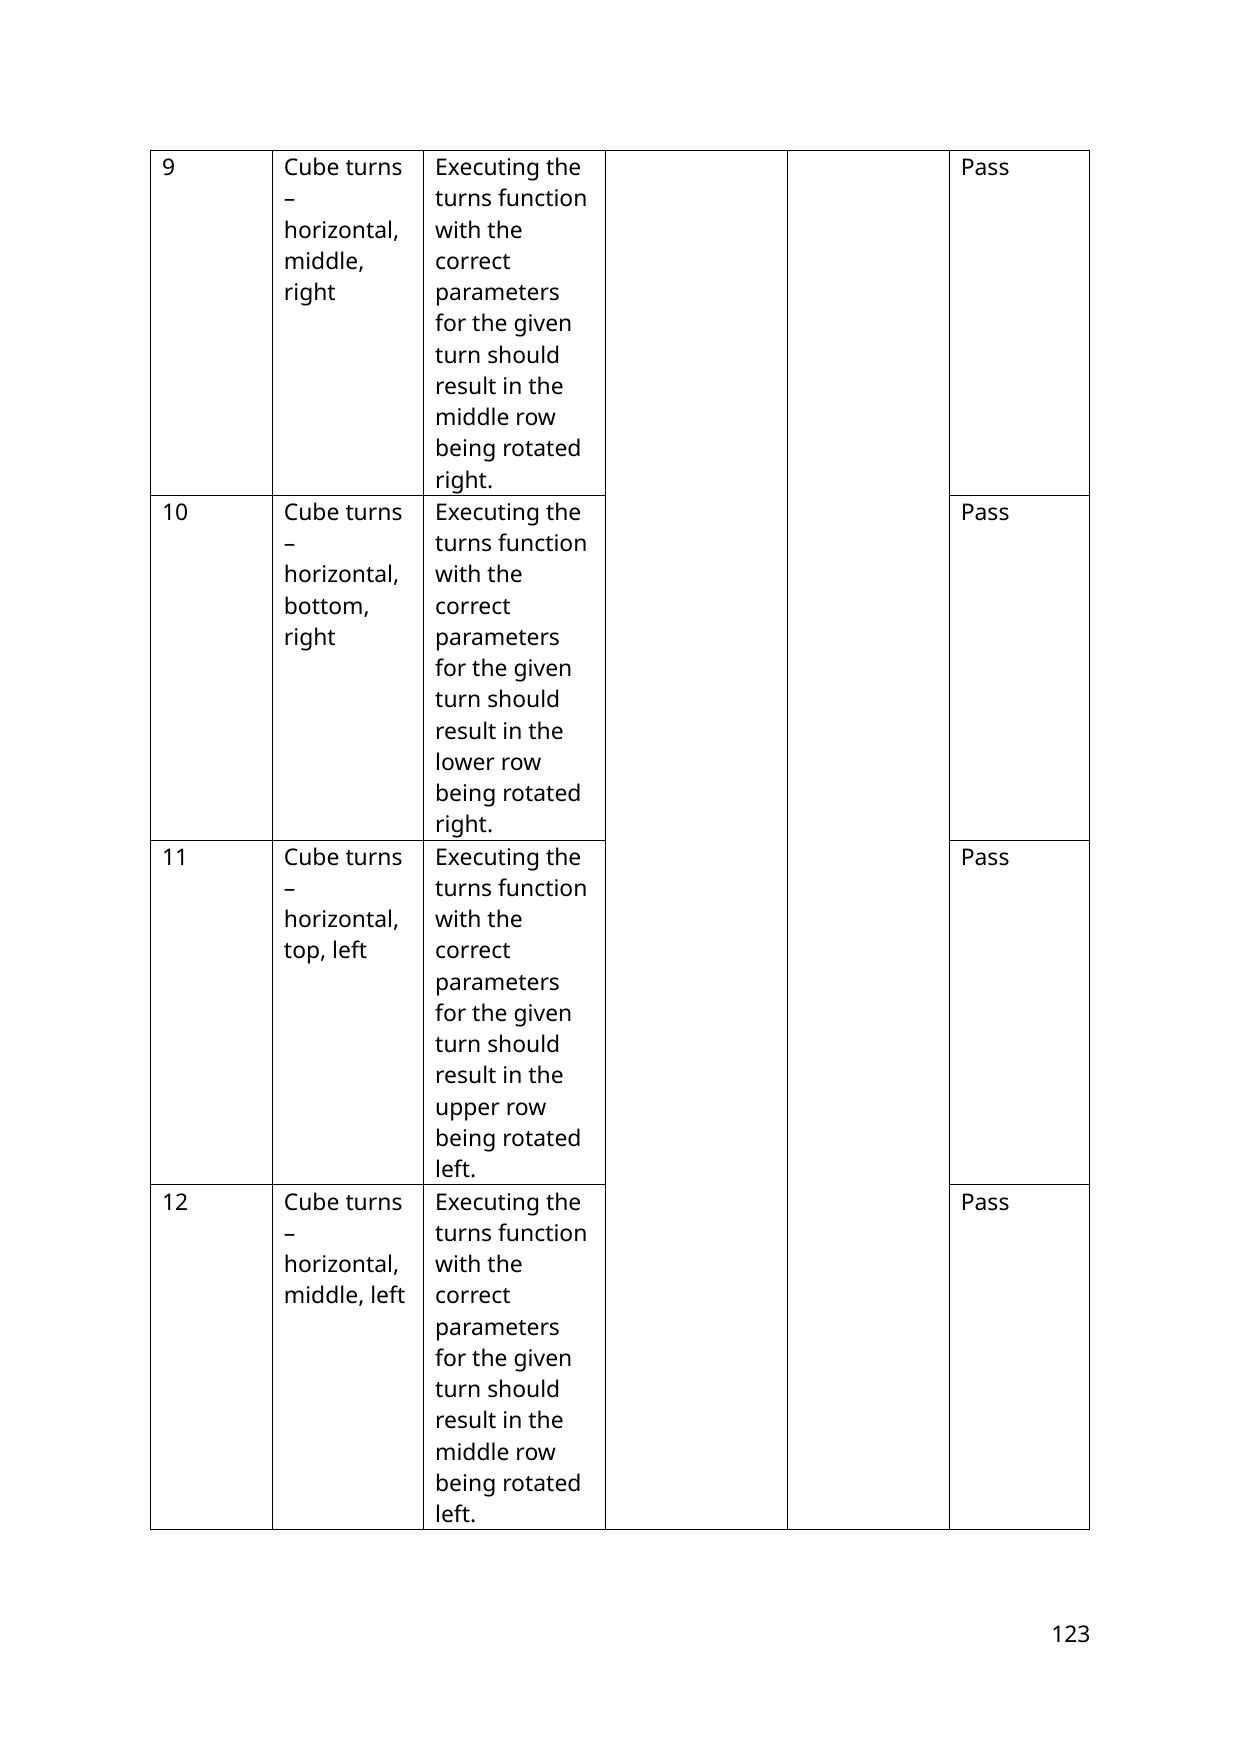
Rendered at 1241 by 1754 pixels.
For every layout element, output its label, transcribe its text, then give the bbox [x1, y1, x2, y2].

table_cell Pass [950, 496, 1089, 839]
table_cell Cube turns – horizontal, top, left [273, 841, 423, 1184]
table_cell Pass [950, 841, 1089, 1184]
table_cell Pass [950, 151, 1089, 495]
table_cell Cube turns – horizontal, middle, left [273, 1185, 423, 1529]
table_cell Cube turns – horizontal, middle, right [273, 151, 423, 495]
table_cell Executing the turns function with the correct parameters for the given turn should result in the upper row being rotated left. [424, 841, 605, 1184]
table_cell 11 [151, 841, 272, 1184]
table_cell 9 [151, 151, 272, 495]
table_cell Pass [950, 1185, 1089, 1529]
table_cell Executing the turns function with the correct parameters for the given turn should result in the lower row being rotated right. [424, 496, 605, 839]
table_cell 12 [151, 1185, 272, 1529]
table_cell Executing the turns function with the correct parameters for the given turn should result in the middle row being rotated right. [424, 151, 605, 495]
table_cell 10 [151, 496, 272, 839]
table_cell Executing the turns function with the correct parameters for the given turn should result in the middle row being rotated left. [424, 1185, 605, 1529]
table_cell Cube turns – horizontal, bottom, right [273, 496, 423, 839]
